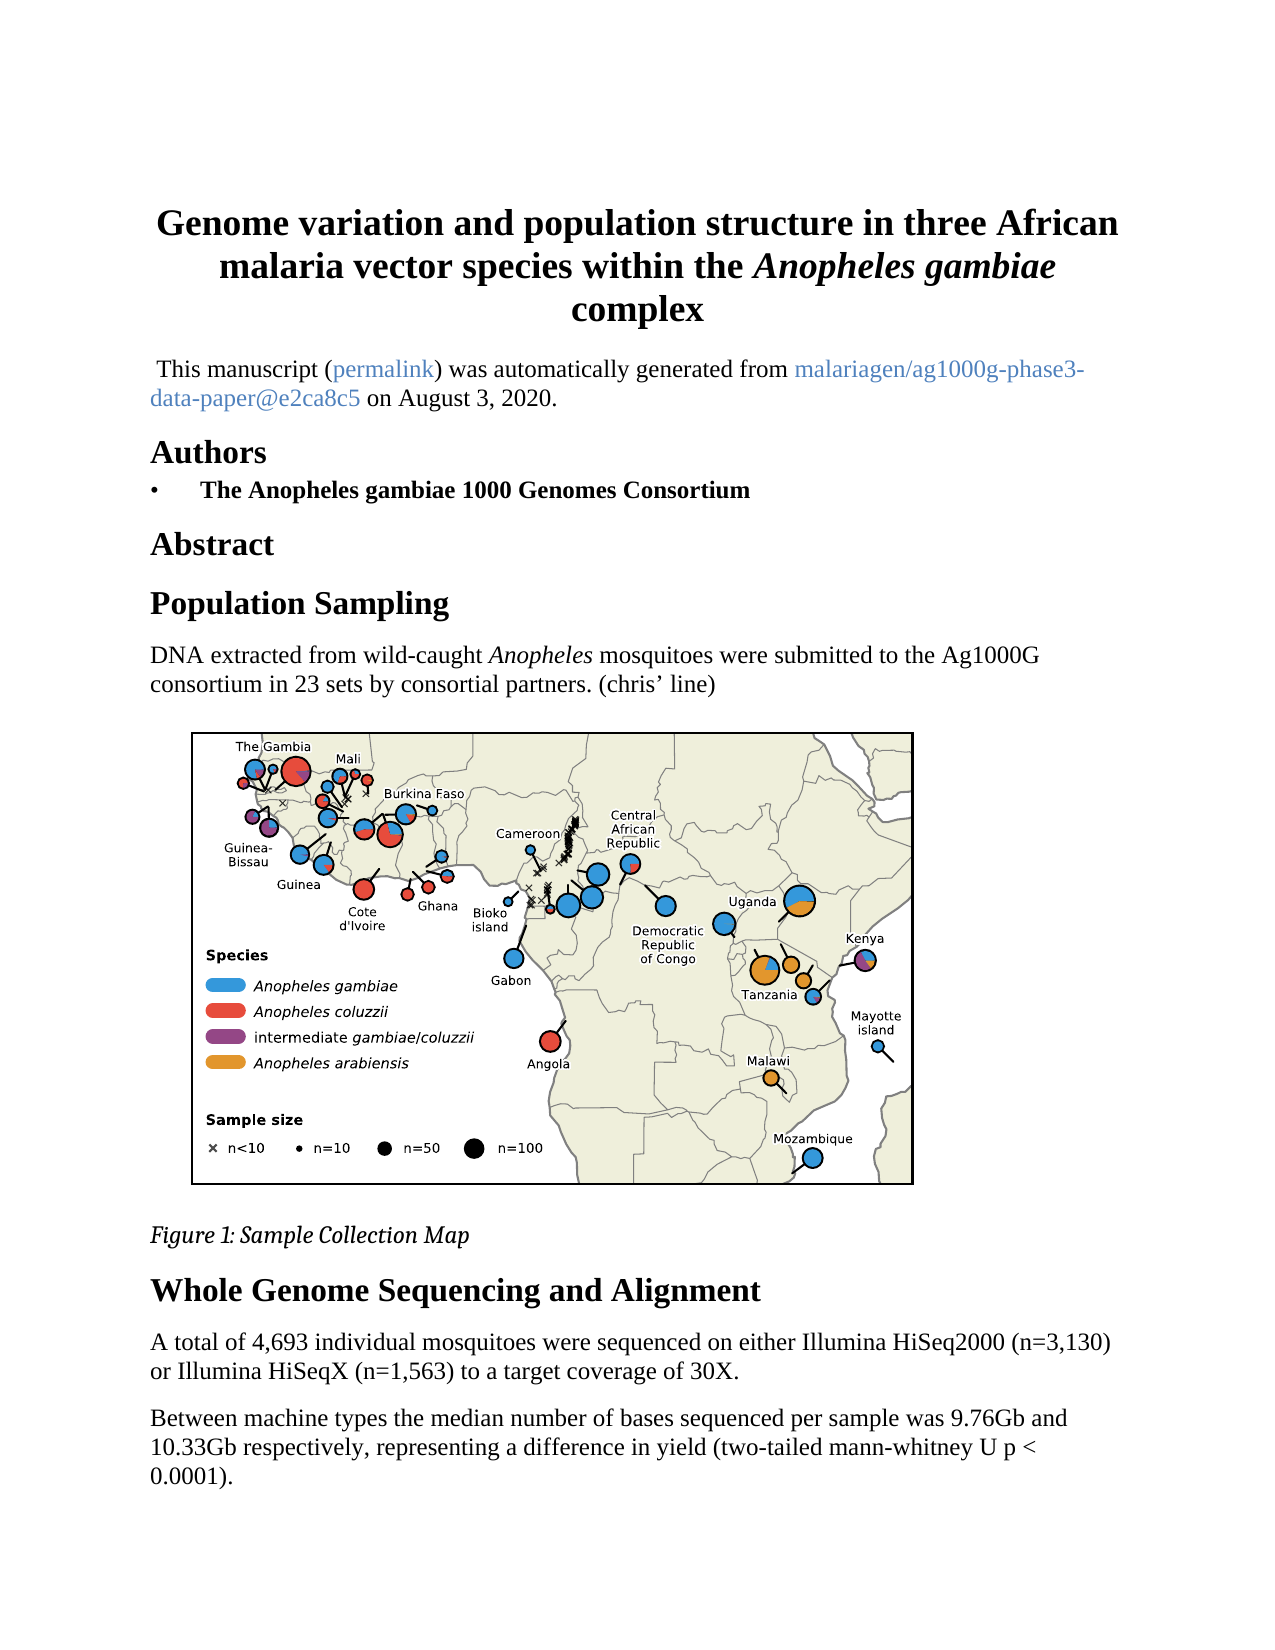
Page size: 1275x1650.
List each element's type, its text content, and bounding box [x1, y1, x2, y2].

subtitle Whole Genome Sequencing and Alignment [150, 1270, 1125, 1308]
text A total of 4,693 individual mosquitoes were sequenced on either Illumina HiSeq2000 (n=3,130) or Illumina HiSeqX (n=1,563) to a target coverage of 30X. [150, 1327, 1125, 1385]
subtitle Authors [150, 433, 1125, 471]
text This manuscript (permalink) was automatically generated from malariagen/ag1000g-phase3-data-paper@e2ca8c5 on August 3, 2020. [150, 354, 1125, 412]
subtitle Abstract [150, 524, 1125, 563]
text Figure 1: Sample Collection Map [150, 1221, 1125, 1249]
text Between machine types the median number of bases sequenced per sample was 9.76Gb and 10.33Gb respectively, representing a difference in yield (two-tailed mann-whitney U p < 0.0001). [150, 1403, 1125, 1490]
subtitle Population Sampling [150, 583, 1125, 622]
title Genome variation and population structure in three African malaria vector species within the Anopheles gambiae complex [150, 200, 1125, 329]
text DNA extracted from wild-caught Anopheles mosquitoes were submitted to the Ag1000G consortium in 23 sets by consortial partners. (chris’ line) [150, 641, 1125, 698]
list The Anopheles gambiae 1000 Genomes Consortium [150, 475, 1125, 503]
